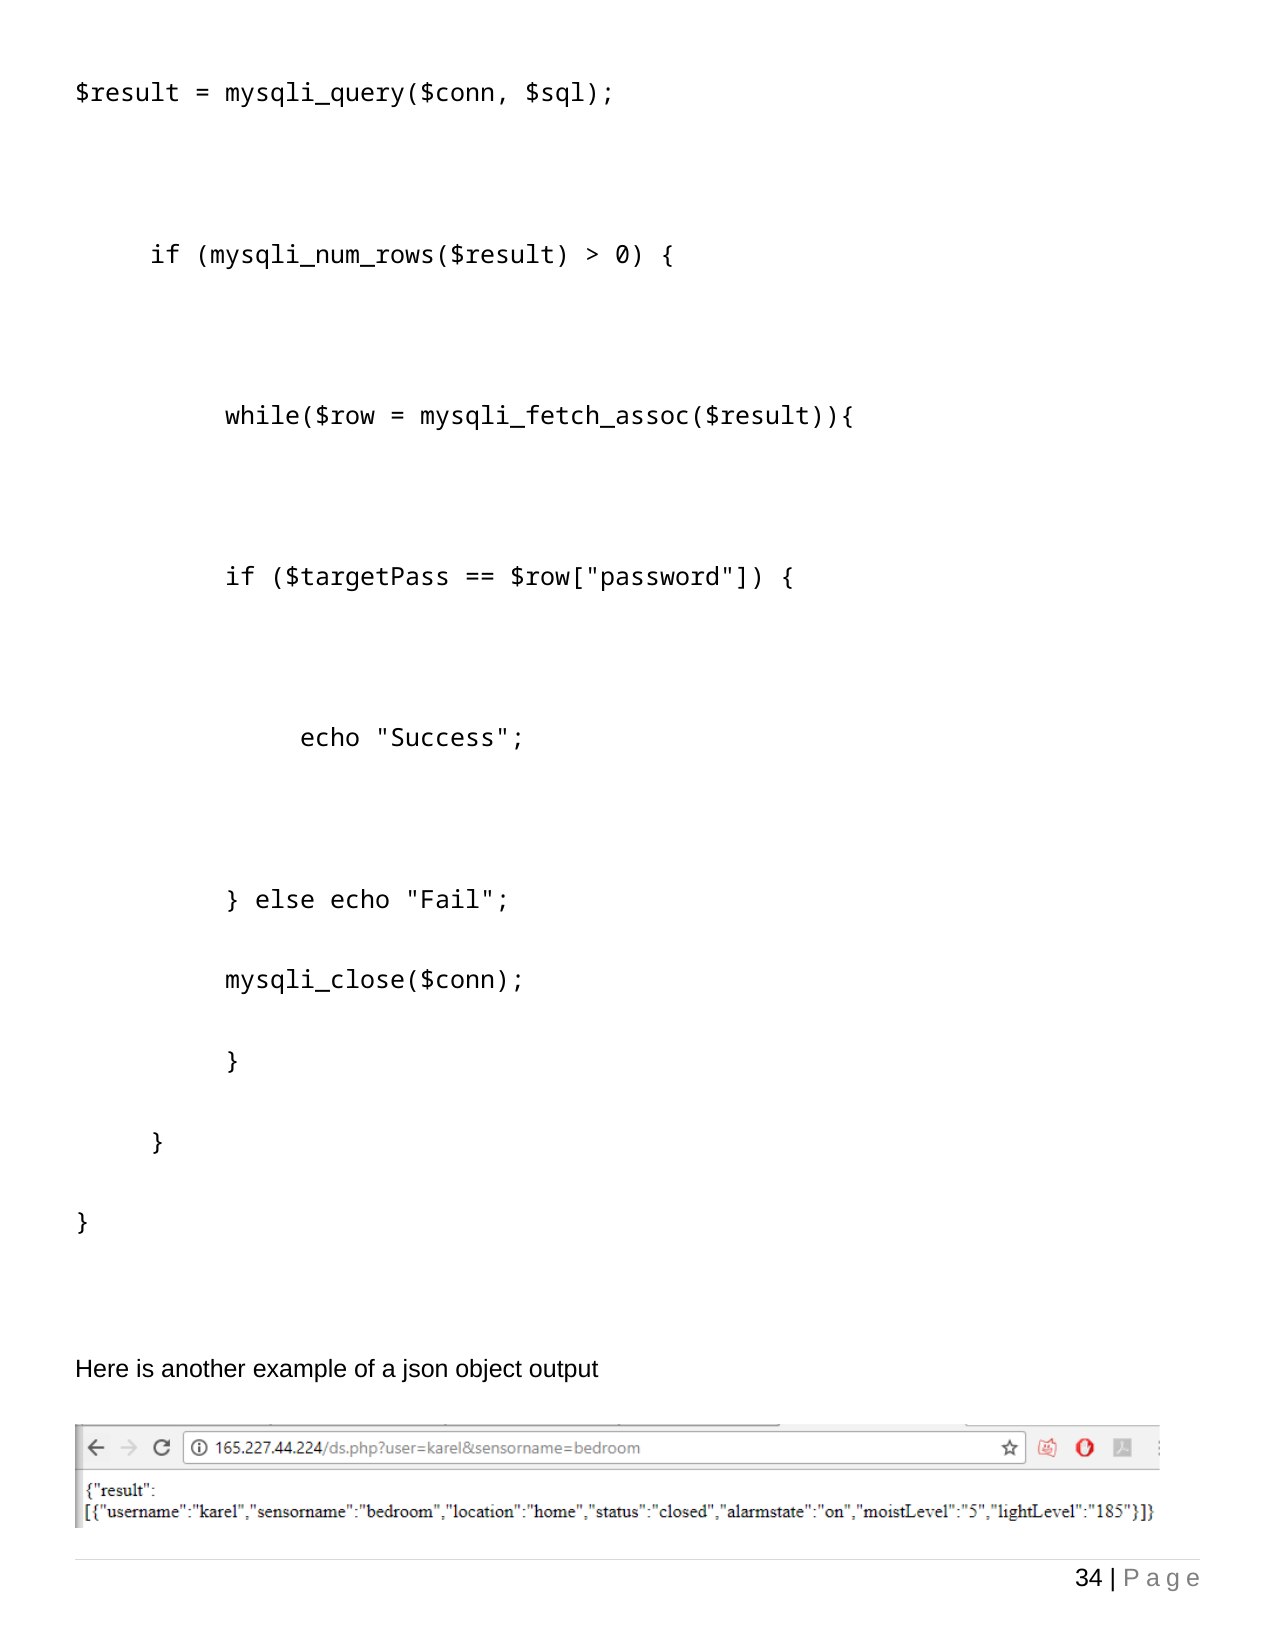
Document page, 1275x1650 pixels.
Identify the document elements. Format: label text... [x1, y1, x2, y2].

text echo "Success"; [75, 720, 1200, 754]
text mysqli_close($conn); [75, 962, 1200, 996]
text Here is another example of a json object output [75, 1354, 1200, 1383]
text } [75, 1204, 1200, 1238]
text } else echo "Fail"; [75, 881, 1200, 915]
text $result = mysqli_query($conn, $sql); [75, 75, 1200, 109]
text if ($targetPass == $row["password"]) { [75, 559, 1200, 593]
text if (mysqli_num_rows($result) > 0) { [75, 236, 1200, 270]
text } [75, 1123, 1200, 1157]
text while($row = mysqli_fetch_assoc($result)){ [75, 397, 1200, 432]
text } [75, 1042, 1200, 1077]
picture [75, 1424, 1160, 1528]
